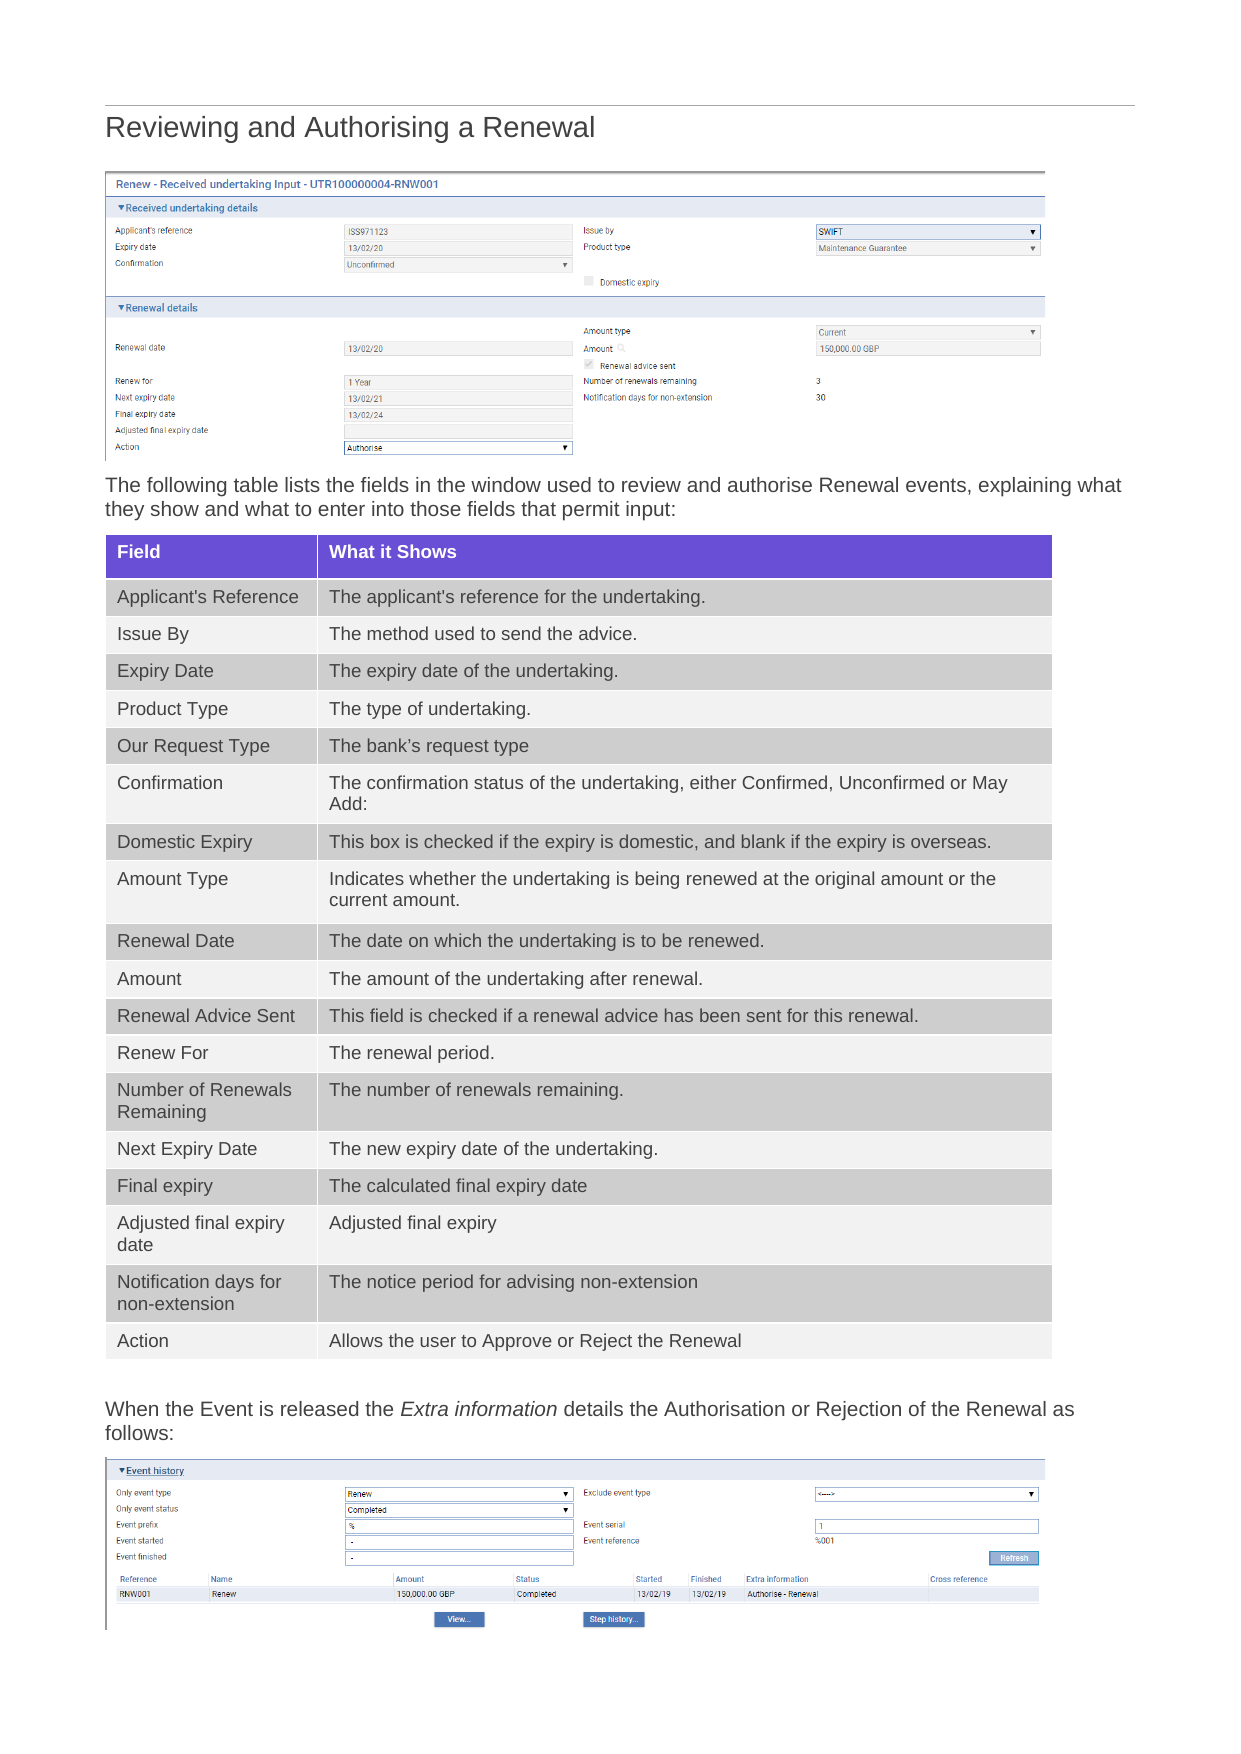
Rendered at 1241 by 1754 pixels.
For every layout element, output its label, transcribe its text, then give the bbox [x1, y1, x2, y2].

table_cell Renewal Date [106, 924, 317, 960]
table_header What it Shows [318, 535, 1052, 578]
text When the Event is released the Extra information details the Authorisation or Rejection of the Renewal as follows: [105, 1397, 1135, 1445]
table_cell The calculated final expiry date [318, 1169, 1052, 1205]
table_cell The date on which the undertaking is to be renewed. [318, 924, 1052, 960]
table_cell The bank’s request type [318, 728, 1052, 764]
table_cell Amount Type [106, 861, 317, 923]
table_cell Product Type [106, 691, 317, 727]
table_cell Expiry Date [106, 654, 317, 690]
subtitle Reviewing and Authorising a Renewal [105, 110, 1135, 144]
table_cell The method used to send the advice. [318, 617, 1052, 653]
table_cell The type of undertaking. [318, 691, 1052, 727]
table_cell Domestic Expiry [106, 824, 317, 860]
table_cell Issue By [106, 617, 317, 653]
table_cell Notification days for non-extension [106, 1265, 317, 1322]
table_cell The confirmation status of the undertaking, either Confirmed, Unconfirmed or May Add: [318, 765, 1052, 823]
table_cell The expiry date of the undertaking. [318, 654, 1052, 690]
table_cell This field is checked if a renewal advice has been sent for this renewal. [318, 999, 1052, 1034]
table_cell This box is checked if the expiry is domestic, and blank if the expiry is overseas. [318, 824, 1052, 860]
table_cell Confirmation [106, 765, 317, 823]
table_cell Adjusted final expiry [318, 1206, 1052, 1264]
picture [105, 168, 1046, 461]
table_cell Allows the user to Approve or Reject the Renewal [318, 1324, 1052, 1359]
table_cell Final expiry [106, 1169, 317, 1205]
table_cell Adjusted final expiry date [106, 1206, 317, 1264]
table_cell Renew For [106, 1036, 317, 1072]
table_cell The number of renewals remaining. [318, 1073, 1052, 1131]
text The following table lists the fields in the window used to review and authorise Renewal events, explaining what they show and what to enter into those fields that permit input: [105, 473, 1135, 521]
table_header Field [106, 535, 317, 578]
table_cell Indicates whether the undertaking is being renewed at the original amount or the current amount. [318, 861, 1052, 923]
table_cell Number of Renewals Remaining [106, 1073, 317, 1131]
table_cell Applicant's Reference [106, 580, 317, 616]
table_cell Amount [106, 961, 317, 997]
table_cell The renewal period. [318, 1036, 1052, 1072]
table_cell The notice period for advising non-extension [318, 1265, 1052, 1322]
table_cell The amount of the undertaking after renewal. [318, 961, 1052, 997]
picture [105, 1457, 1046, 1630]
table_cell Next Expiry Date [106, 1132, 317, 1168]
table_cell Renewal Advice Sent [106, 999, 317, 1034]
table_cell Our Request Type [106, 728, 317, 764]
table_cell Action [106, 1324, 317, 1359]
table_cell The new expiry date of the undertaking. [318, 1132, 1052, 1168]
table_cell The applicant's reference for the undertaking. [318, 580, 1052, 616]
